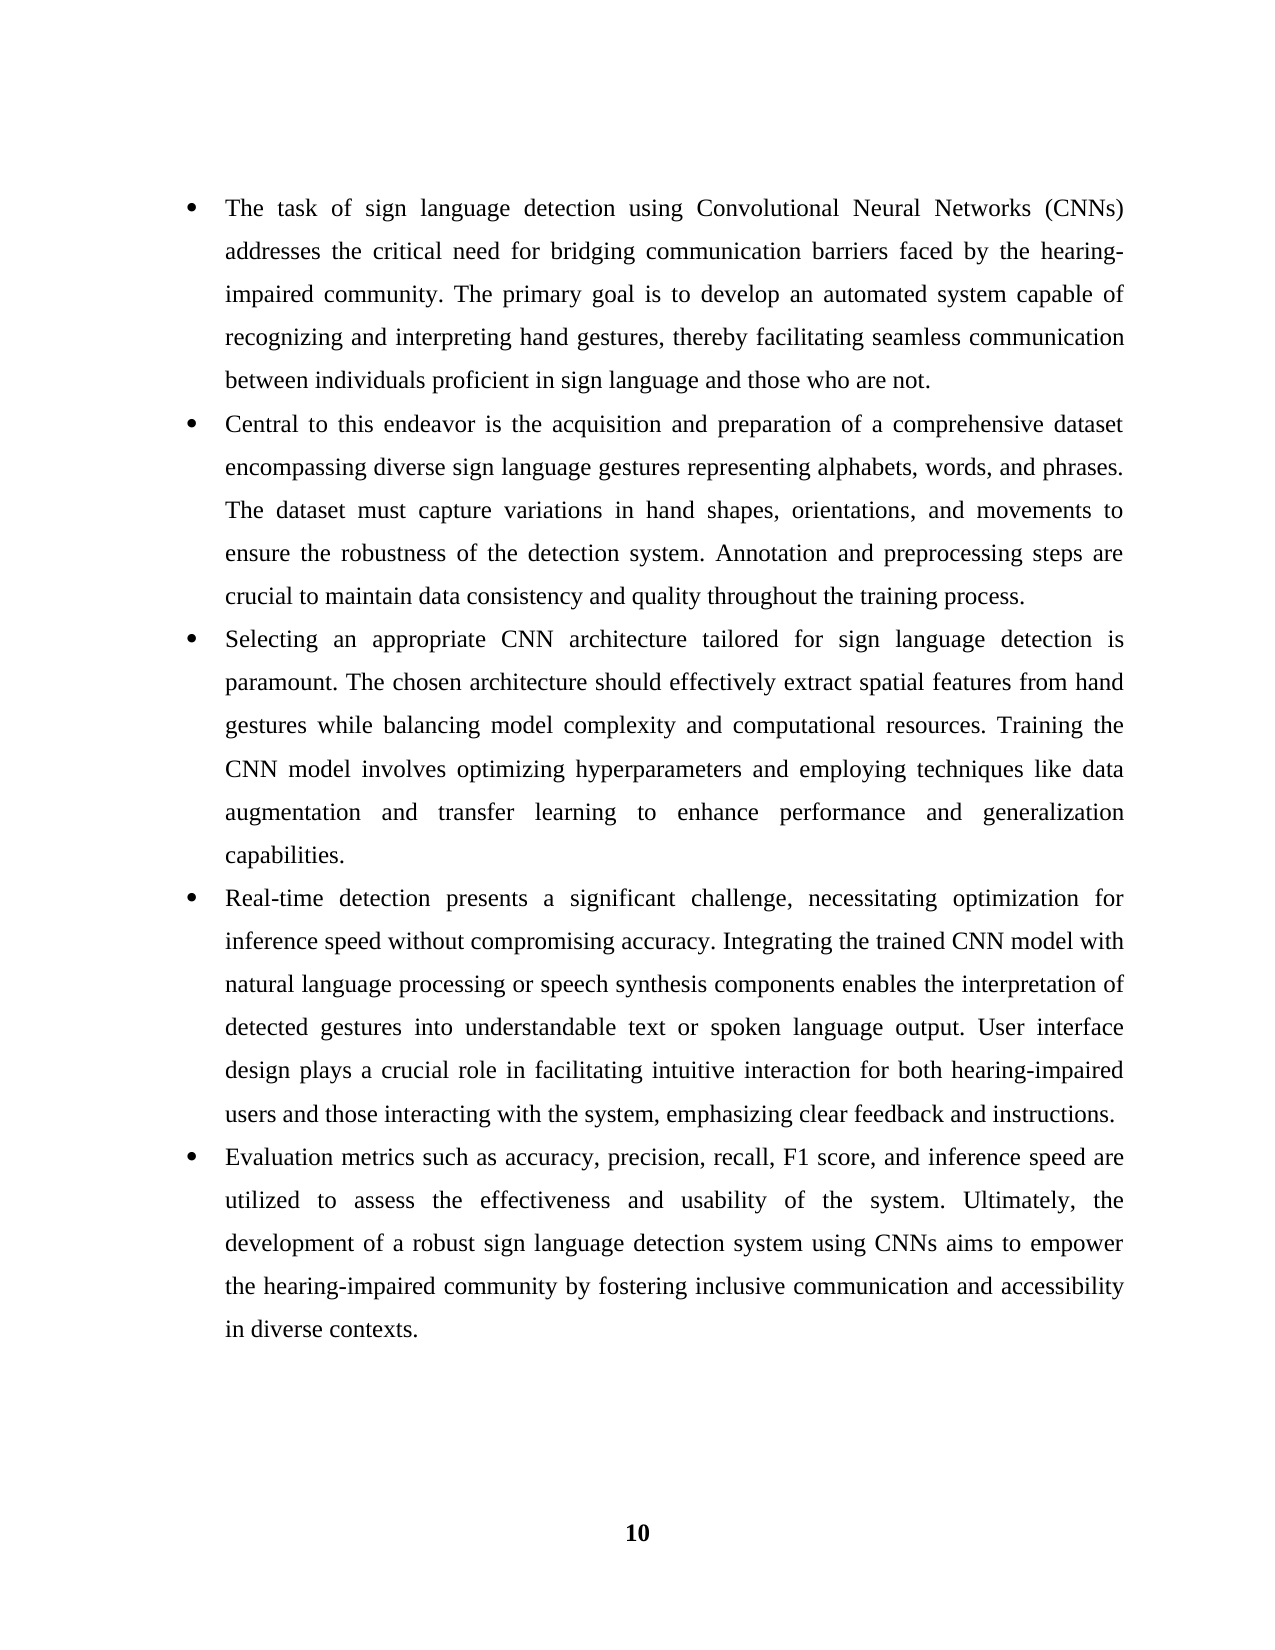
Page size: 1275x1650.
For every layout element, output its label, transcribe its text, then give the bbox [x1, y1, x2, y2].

list Central to this endeavor is the acquisition and preparation of a comprehensive dataset encompassing diverse sign language gestures representing alphabets, words, and phrases. The dataset must capture variations in hand shapes, orientations, and movements to ensure the robustness of the detection system. Annotation and preprocessing steps are crucial to maintain data consistency and quality throughout the training process. [187, 409, 1125, 610]
list Real-time detection presents a significant challenge, necessitating optimization for inference speed without compromising accuracy. Integrating the trained CNN model with natural language processing or speech synthesis components enables the interpretation of detected gestures into understandable text or spoken language output. User interface design plays a crucial role in facilitating intuitive interaction for both hearing-impaired users and those interacting with the system, emphasizing clear feedback and instructions. [187, 883, 1125, 1127]
list The task of sign language detection using Convolutional Neural Networks (CNNs) addresses the critical need for bridging communication barriers faced by the hearing-impaired community. The primary goal is to develop an automated system capable of recognizing and interpreting hand gestures, thereby facilitating seamless communication between individuals proficient in sign language and those who are not. [187, 193, 1125, 394]
list Selecting an appropriate CNN architecture tailored for sign language detection is paramount. The chosen architecture should effectively extract spatial features from hand gestures while balancing model complexity and computational resources. Training the CNN model involves optimizing hyperparameters and employing techniques like data augmentation and transfer learning to enhance performance and generalization capabilities. [187, 624, 1125, 869]
list Evaluation metrics such as accuracy, precision, recall, F1 score, and inference speed are utilized to assess the effectiveness and usability of the system. Ultimately, the development of a robust sign language detection system using CNNs aims to empower the hearing-impaired community by fostering inclusive communication and accessibility in diverse contexts. [187, 1142, 1125, 1343]
